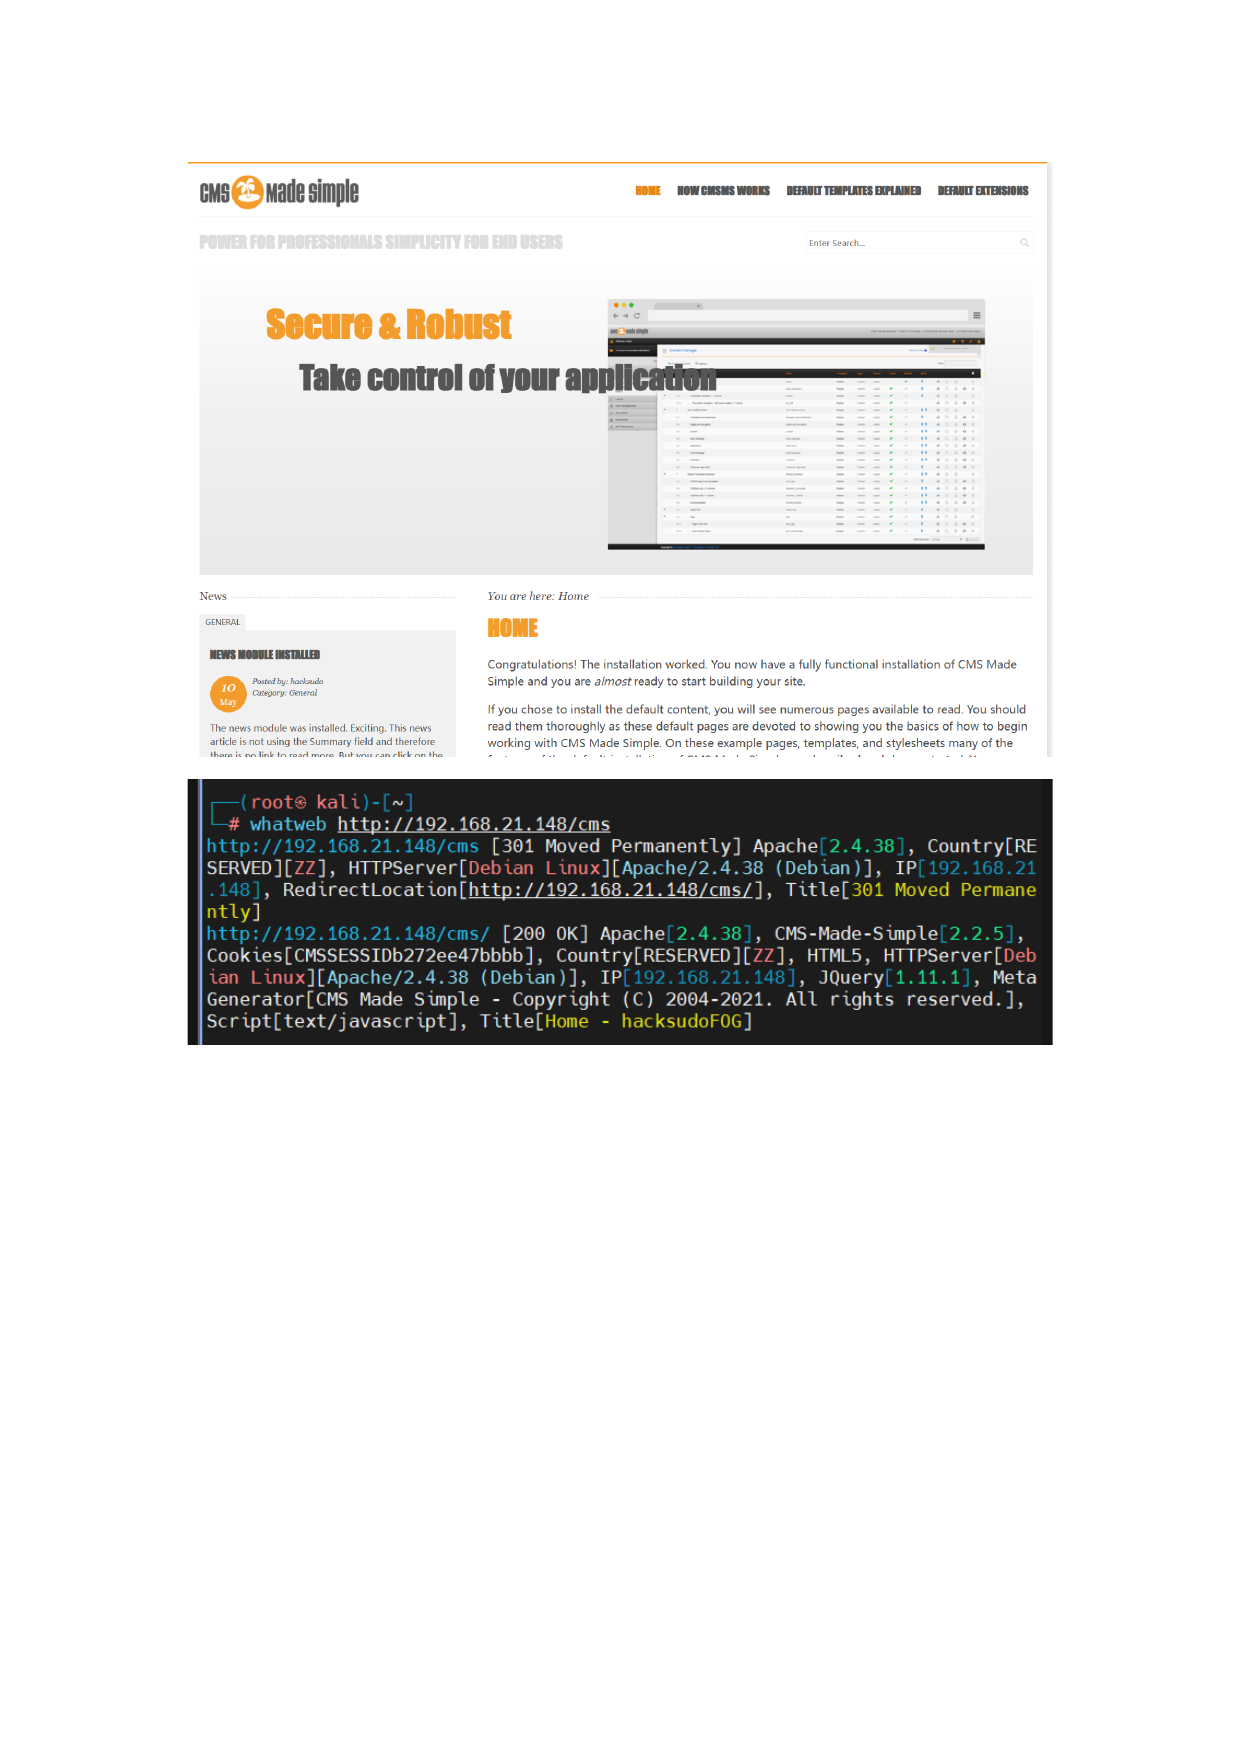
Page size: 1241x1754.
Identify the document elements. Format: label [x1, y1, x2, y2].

picture [187, 779, 1053, 1045]
picture [187, 162, 1053, 757]
